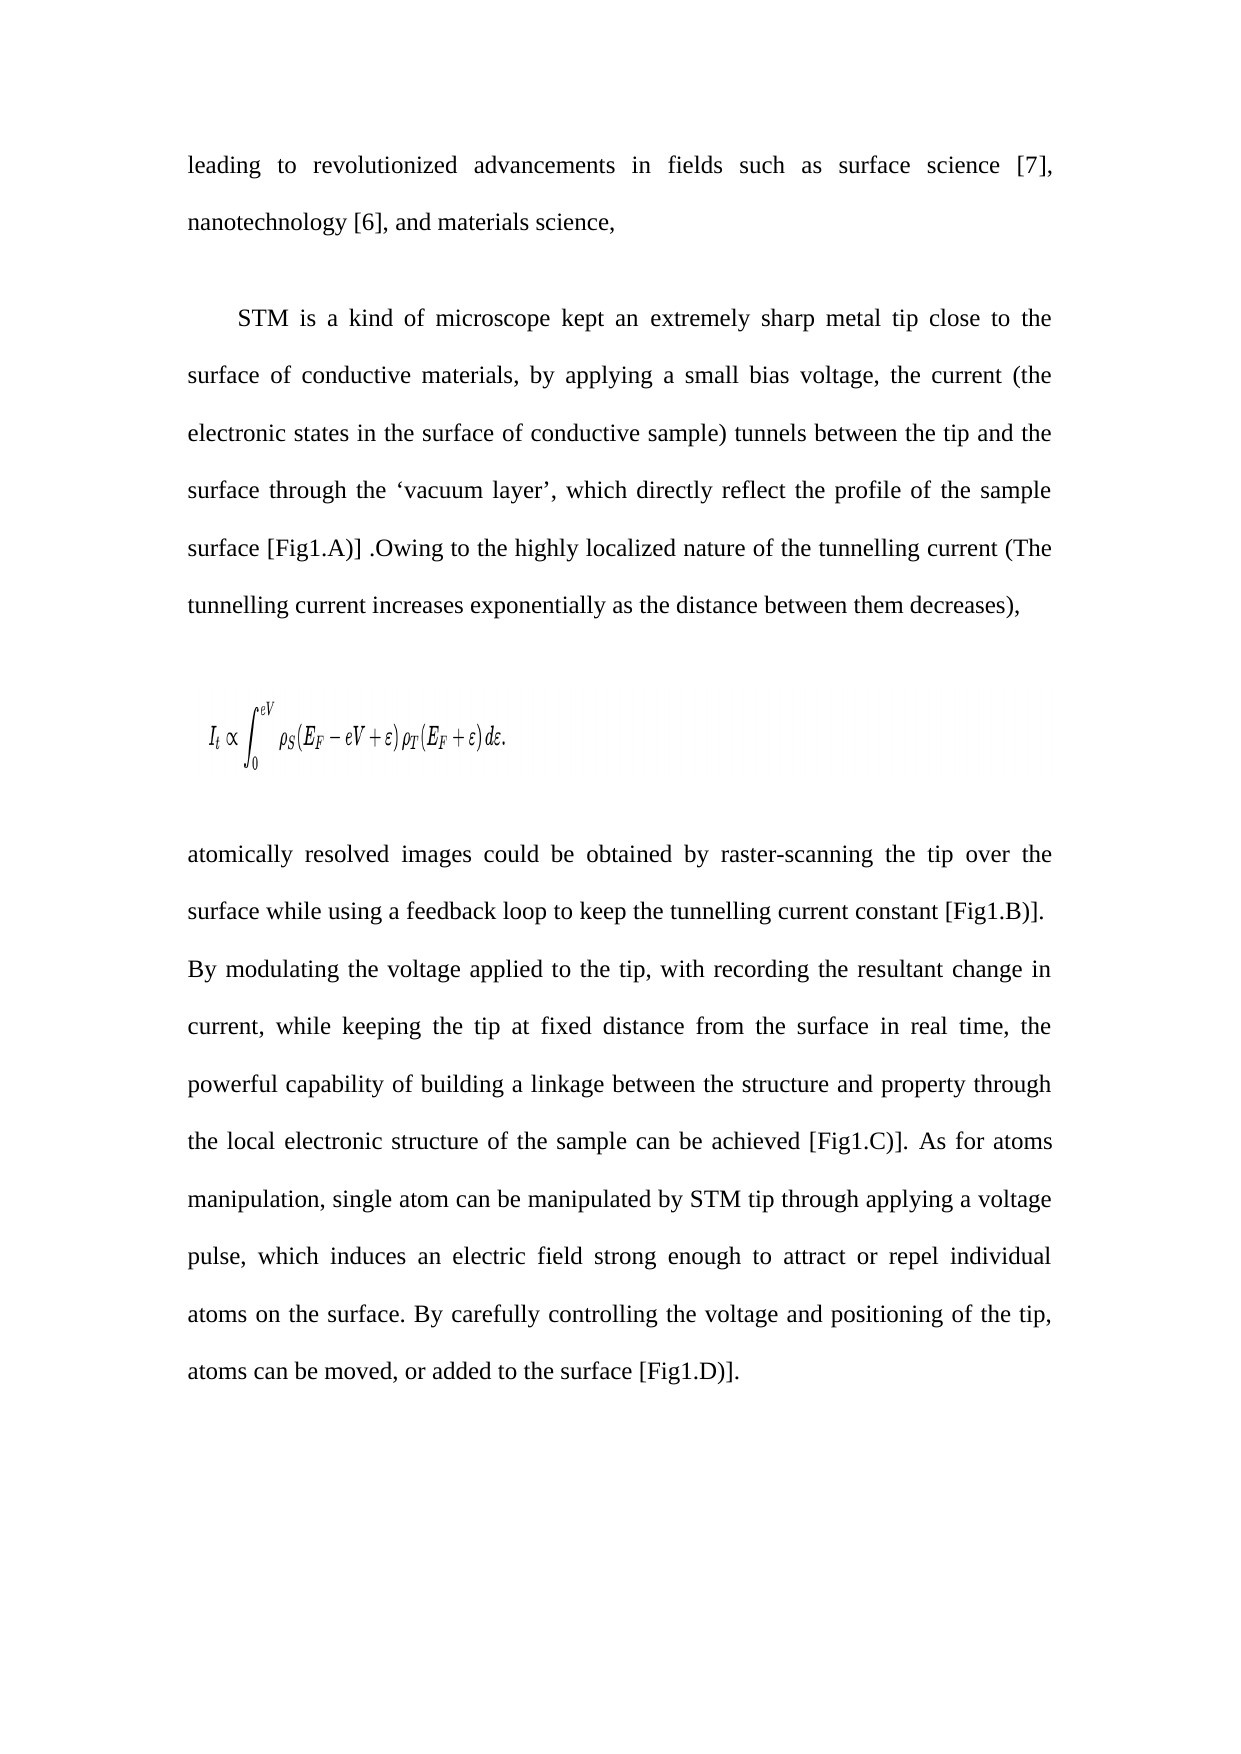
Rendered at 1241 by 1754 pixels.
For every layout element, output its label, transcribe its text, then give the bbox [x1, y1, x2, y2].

picture [187, 685, 1053, 776]
text STM is a kind of microscope kept an extremely sharp metal tip close to the surface of conductive materials, by applying a small bias voltage, the current (the electronic states in the surface of conductive sample) tunnels between the tip and the surface through the ‘vacuum layer’, which directly reflect the profile of the sample surface [Fig1.A)] .Owing to the highly localized nature of the tunnelling current (The tunnelling current increases exponentially as the distance between them decreases), [187, 303, 1053, 619]
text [187, 150, 1053, 236]
text atomically resolved images could be obtained by raster-scanning the tip over the surface while using a feedback loop to keep the tunnelling current constant [Fig1.B)]. By modulating the voltage applied to the tip, with recording the resultant change in current, while keeping the tip at fixed distance from the surface in real time, the powerful capability of building a linkage between the structure and property through the local electronic structure of the sample can be achieved [Fig1.C)]. As for atoms manipulation, single atom can be manipulated by STM tip through applying a voltage pulse, which induces an electric field strong enough to attract or repel individual atoms on the surface. By carefully controlling the voltage and positioning of the tip, atoms can be moved, or added to the surface [Fig1.D)]. [187, 839, 1053, 1385]
